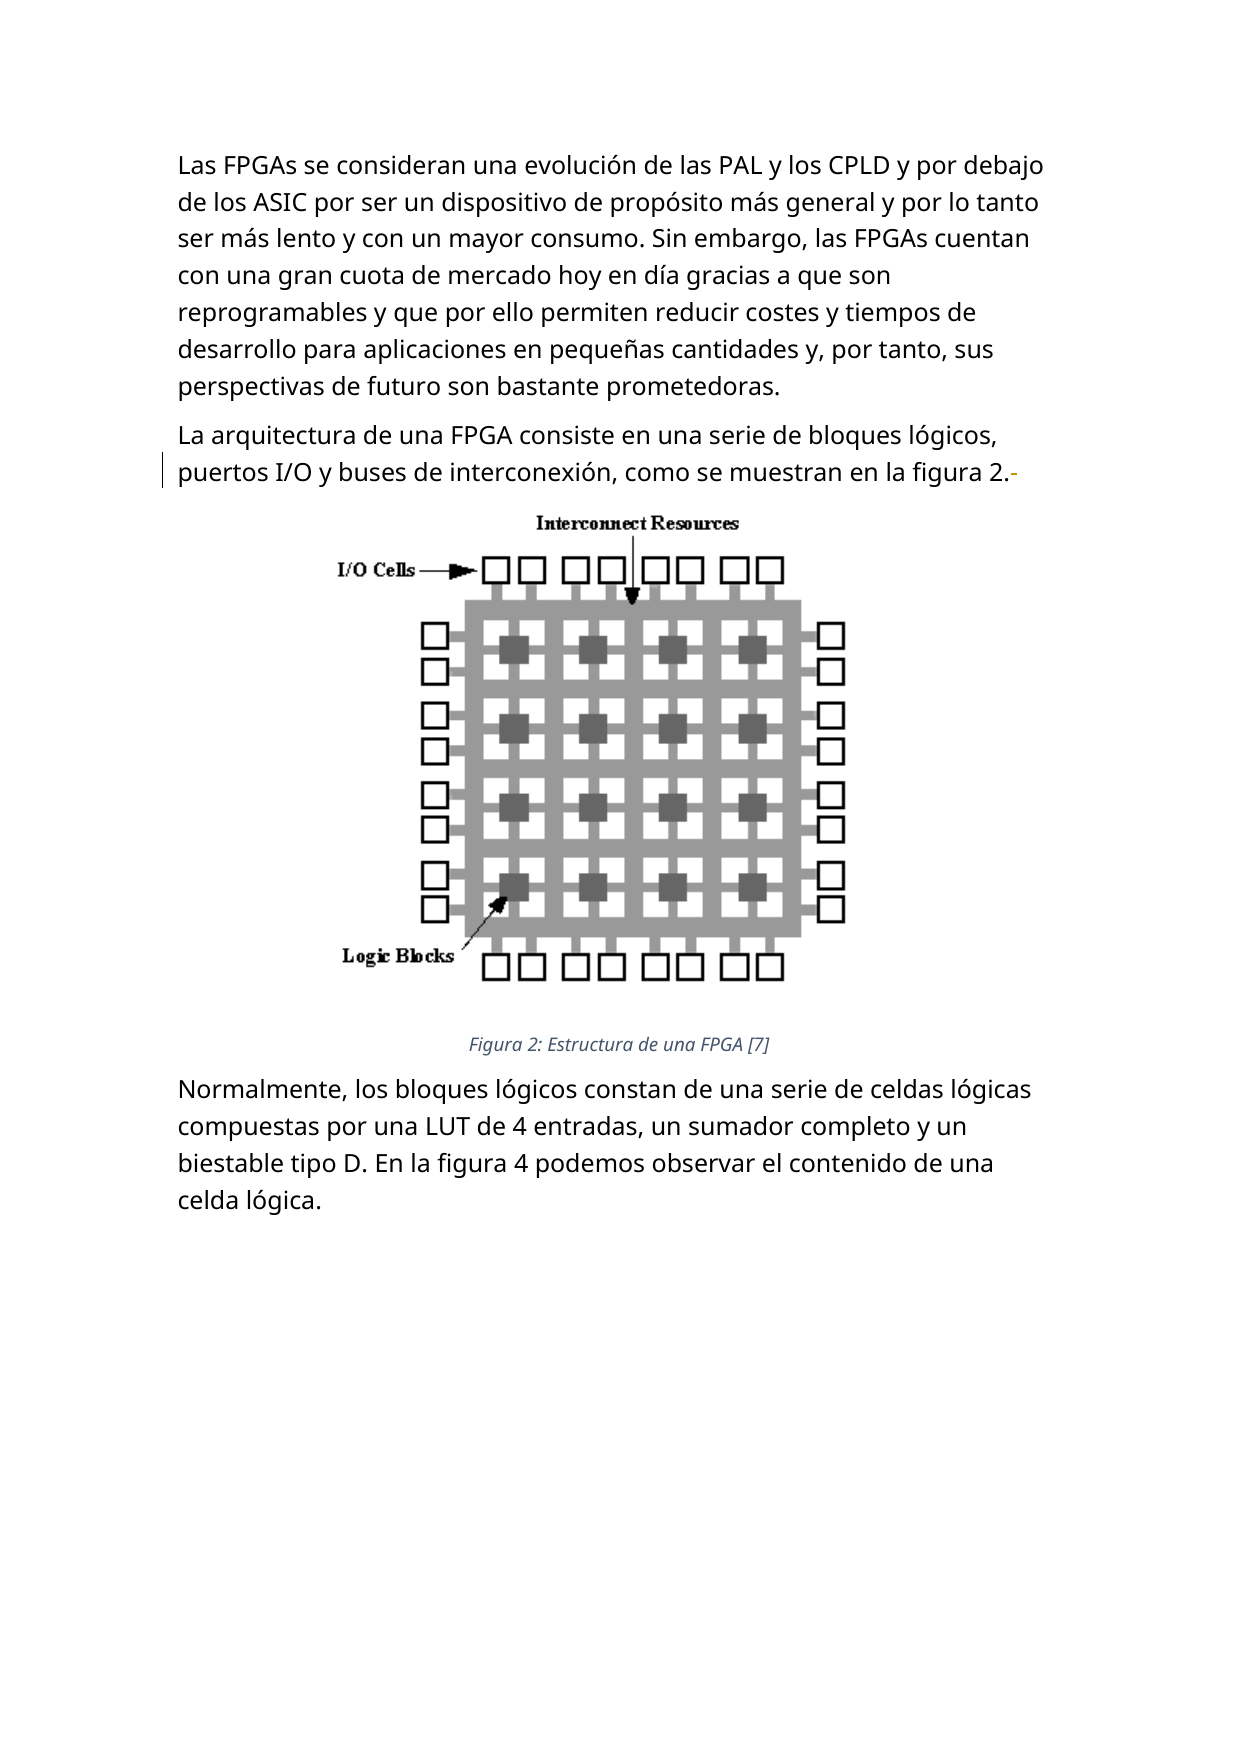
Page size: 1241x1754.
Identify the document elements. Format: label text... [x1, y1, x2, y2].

picture [318, 494, 922, 1022]
text La arquitectura de una FPGA consiste en una serie de bloques lógicos, puertos I/O y buses de interconexión, como se muestran en la figura 2. [177, 417, 1063, 488]
text Las FPGAs se consideran una evolución de las PAL y los CPLD y por debajo de los ASIC por ser un dispositivo de propósito más general y por lo tanto ser más lento y con un mayor consumo. Sin embargo, las FPGAs cuentan con una gran cuota de mercado hoy en día gracias a que son reprogramables y que por ello permiten reducir costes y tiempos de desarrollo para aplicaciones en pequeñas cantidades y, por tanto, sus perspectivas de futuro son bastante prometedoras. [177, 148, 1063, 402]
